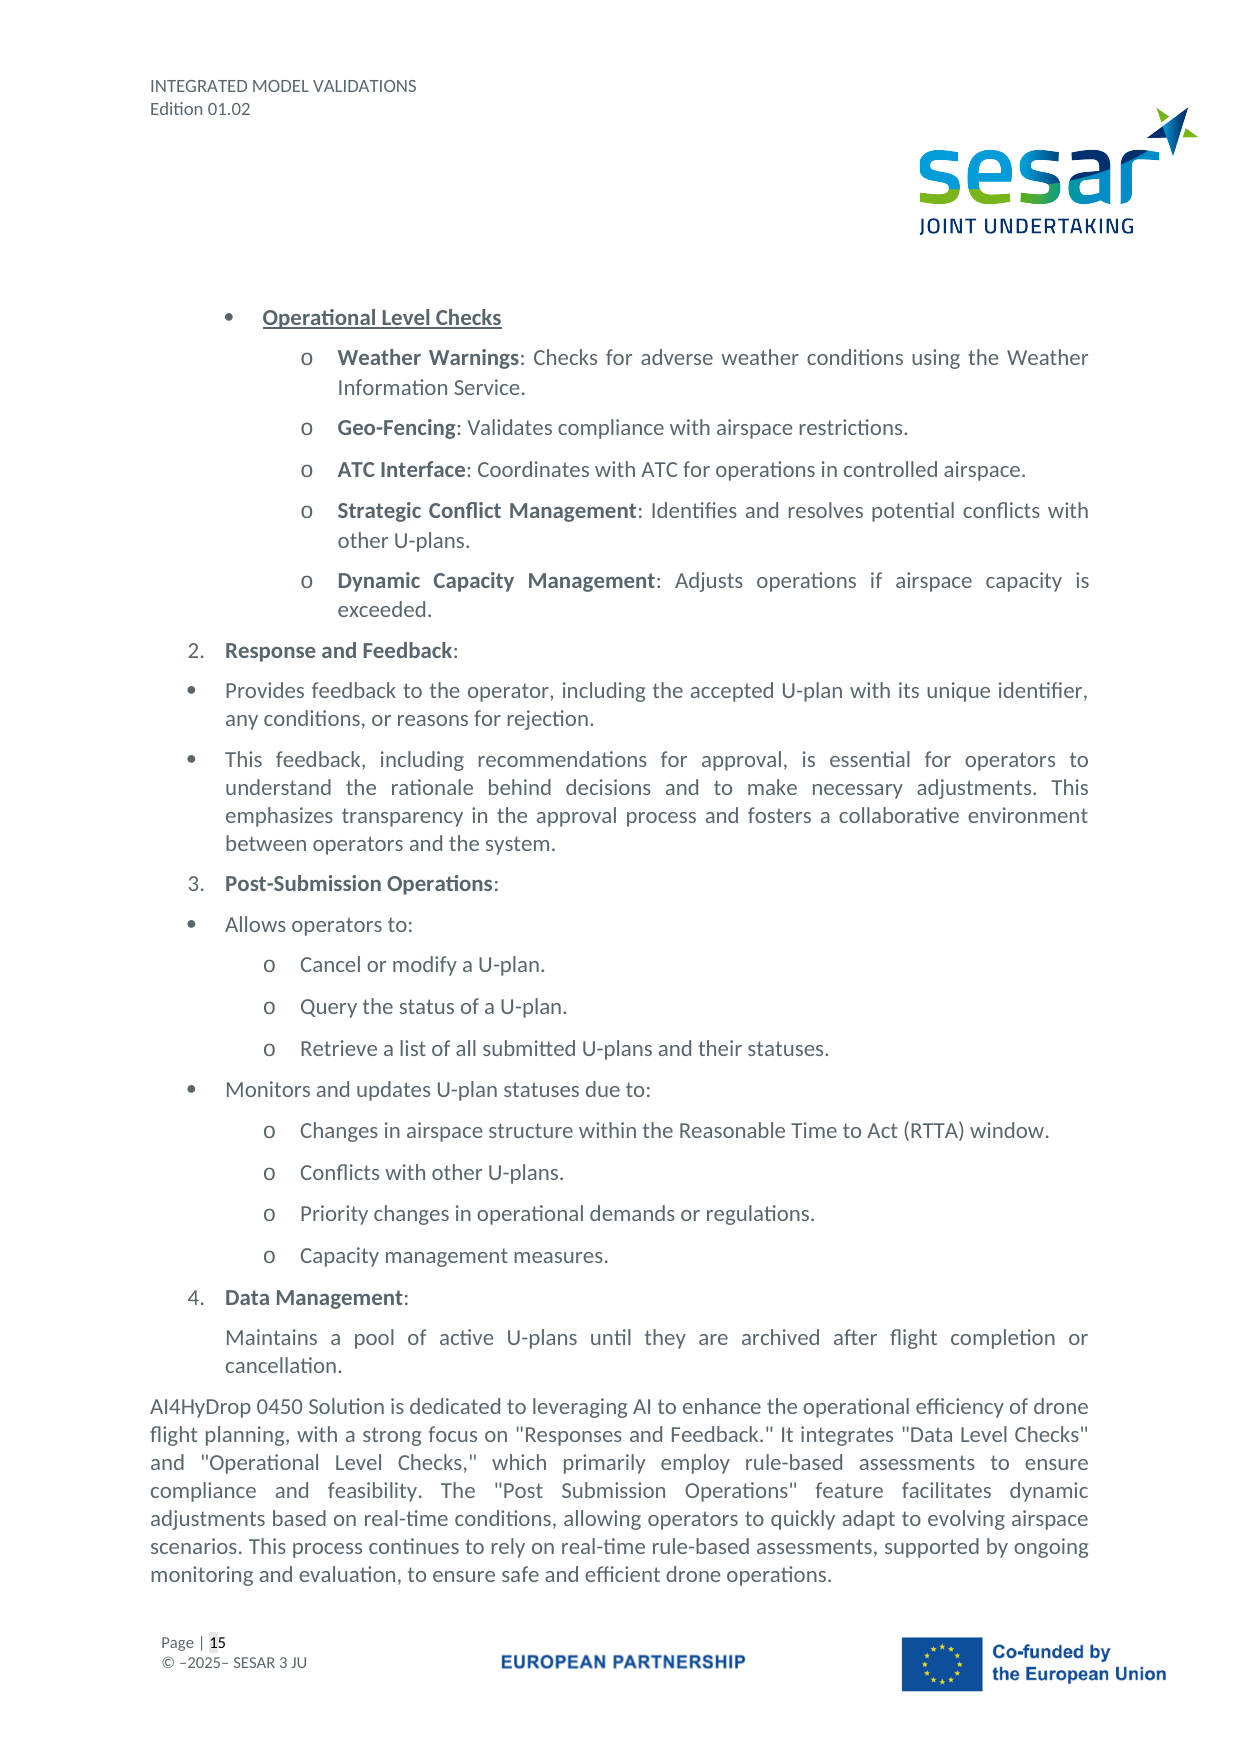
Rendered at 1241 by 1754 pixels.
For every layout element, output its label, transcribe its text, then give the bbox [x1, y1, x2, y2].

list Geo-Fencing: Validates compliance with airspace restrictions. [300, 413, 1090, 442]
picture [496, 1632, 747, 1693]
list Response and Feedback: [187, 636, 1090, 664]
list Allows operators to: [187, 910, 1090, 938]
list Data Management: [187, 1283, 1090, 1311]
list Weather Warnings: Checks for adverse weather conditions using the Weather Information Service. [300, 343, 1090, 401]
list Capacity management measures. [262, 1241, 1090, 1270]
picture [896, 1632, 1173, 1693]
list Strategic Conflict Management: Identifies and resolves potential conflicts with other U-plans. [300, 497, 1090, 554]
list This feedback, including recommendations for approval, is essential for operators to understand the rationale behind decisions and to make necessary adjustments. This emphasizes transparency in the approval process and fosters a collaborative environment between operators and the system. [187, 745, 1090, 857]
list Monitors and updates U-plan statuses due to: [187, 1076, 1090, 1104]
text Maintains a pool of active U-plans until they are archived after flight completion or cancellation. [225, 1323, 1090, 1379]
text AI4HyDrop 0450 Solution is dedicated to leveraging AI to enhance the operational efficiency of drone flight planning, with a strong focus on "Responses and Feedback." It integrates "Data Level Checks" and "Operational Level Checks," which primarily employ rule-based assessments to ensure compliance and feasibility. The "Post Submission Operations" feature facilitates dynamic adjustments based on real-time conditions, allowing operators to quickly adapt to evolving airspace scenarios. This process continues to rely on real-time rule-based assessments, supported by ongoing monitoring and evaluation, to ensure safe and efficient drone operations. [150, 1392, 1090, 1588]
list Retrieve a list of all submitted U-plans and their statuses. [262, 1034, 1090, 1063]
picture [919, 107, 1199, 235]
list ATC Interface: Coordinates with ATC for operations in controlled airspace. [300, 455, 1090, 484]
list Priority changes in operational demands or regulations. [262, 1199, 1090, 1229]
list Conflicts with other U-plans. [262, 1158, 1090, 1187]
list Post-Submission Operations: [187, 869, 1090, 898]
list Query the status of a U-plan. [262, 992, 1090, 1021]
list Dynamic Capacity Management: Adjusts operations if airspace capacity is exceeded. [300, 566, 1090, 623]
list Cancel or modify a U-plan. [262, 951, 1090, 980]
list Provides feedback to the operator, including the accepted U-plan with its unique identifier, any conditions, or reasons for rejection. [187, 676, 1090, 732]
list Operational Level Checks [225, 303, 1090, 331]
list Changes in airspace structure within the Reasonable Time to Act (RTTA) window. [262, 1116, 1090, 1145]
